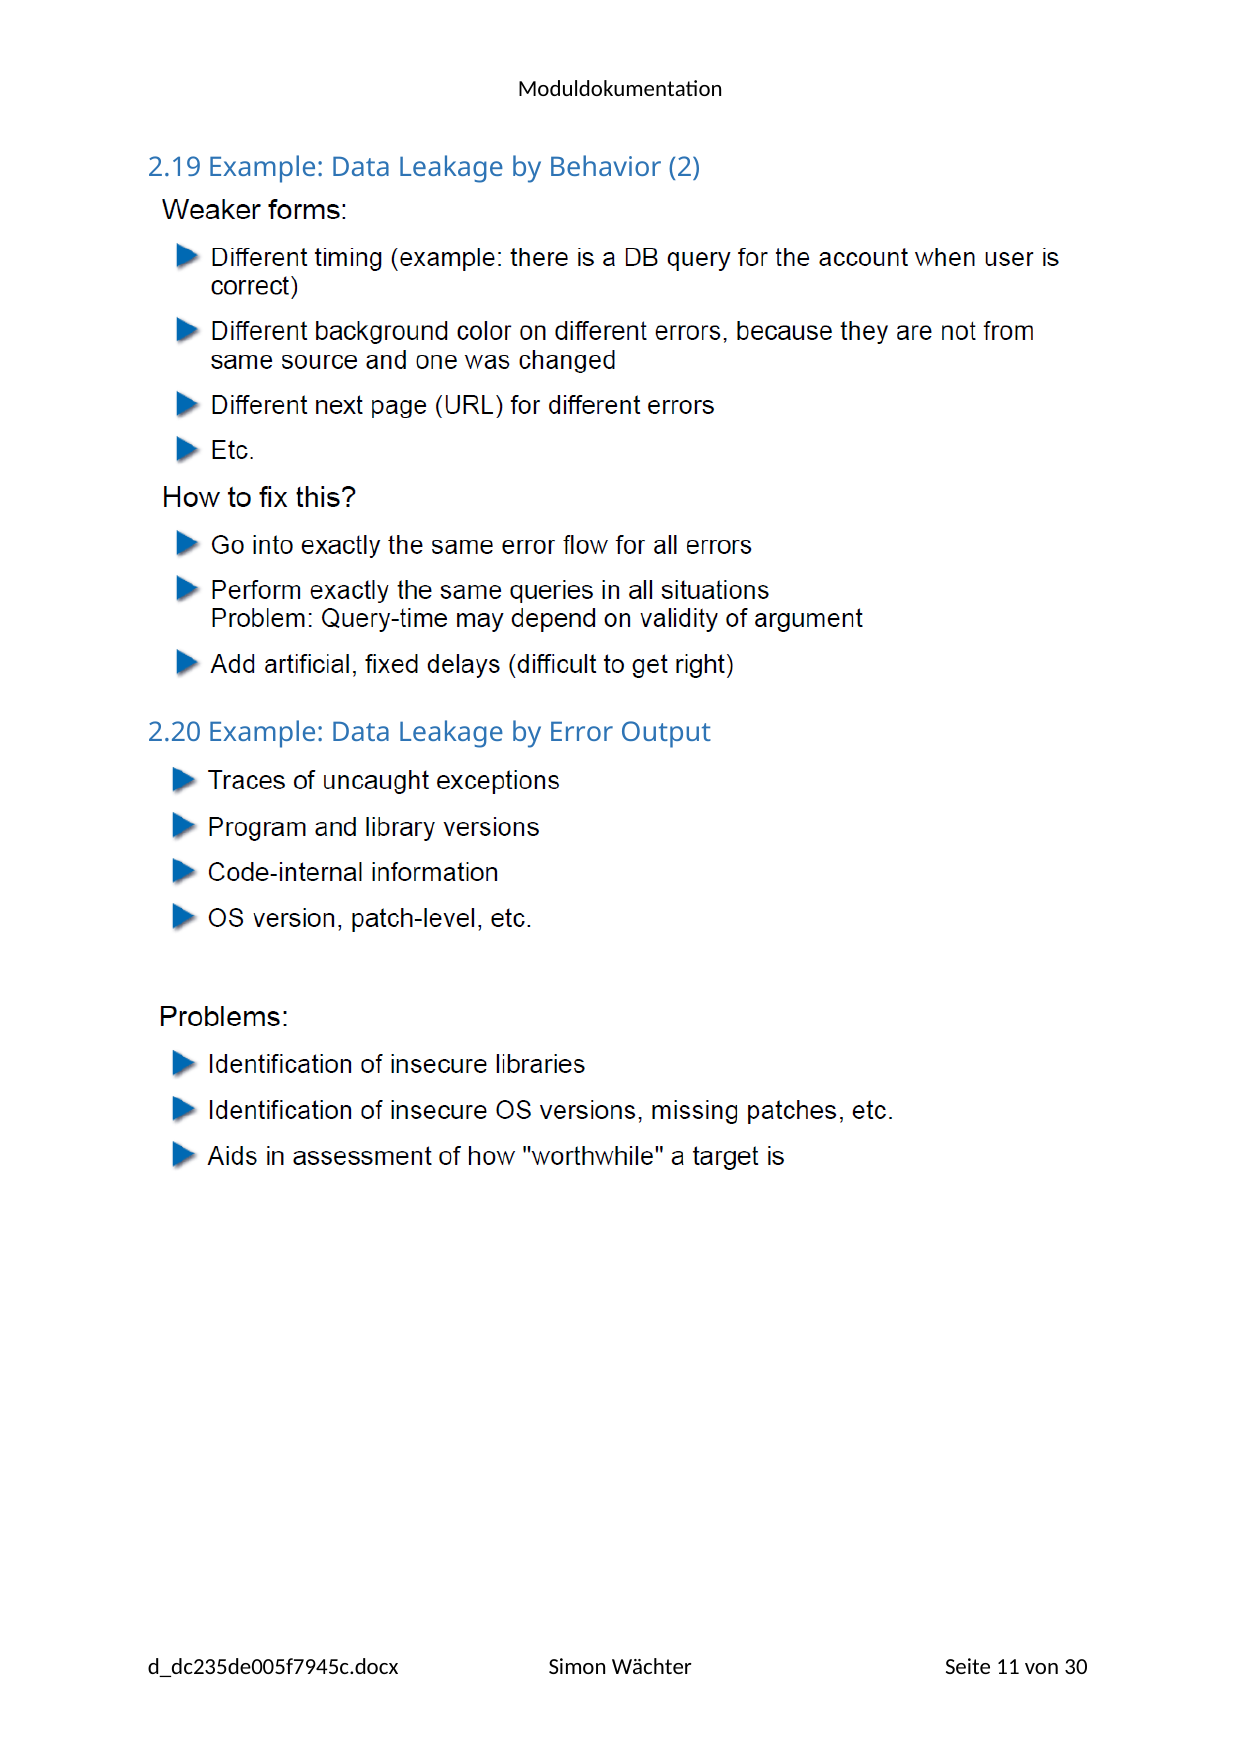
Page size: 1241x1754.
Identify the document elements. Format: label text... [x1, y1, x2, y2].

picture [147, 187, 1093, 694]
picture [147, 751, 1093, 1189]
subtitle Example: Data Leakage by Error Output [148, 712, 1093, 749]
subtitle Example: Data Leakage by Behavior (2) [148, 148, 1093, 184]
